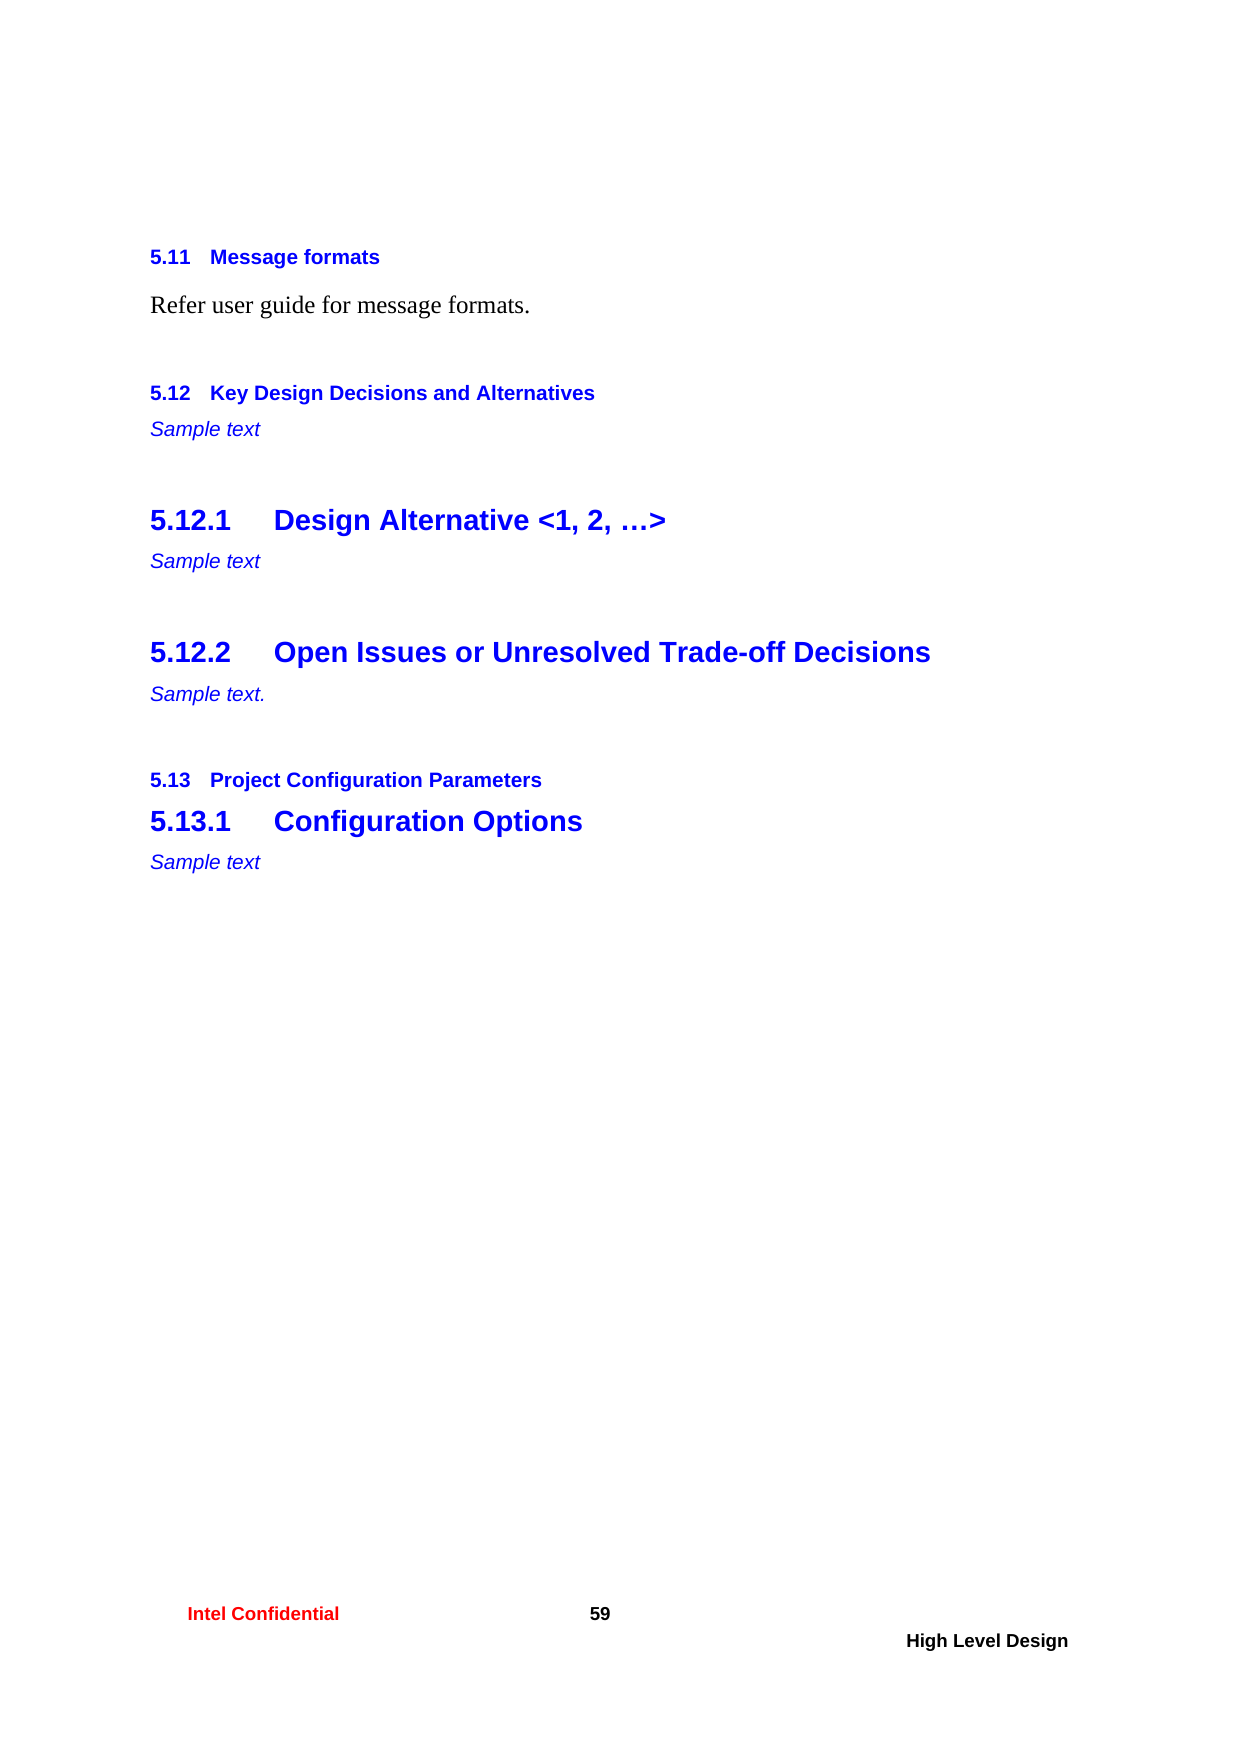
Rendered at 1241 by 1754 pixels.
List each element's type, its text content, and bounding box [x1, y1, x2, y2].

subtitle Key Design Decisions and Alternatives [150, 381, 1074, 405]
subtitle Message formats [150, 245, 1074, 269]
subtitle Project Configuration Parameters [150, 767, 1074, 791]
text Sample text. [150, 681, 1074, 705]
text Refer user guide for message formats. [150, 290, 1074, 319]
subtitle Design Alternative <1, 2, …> [150, 503, 1074, 537]
subtitle Open Issues or Unresolved Trade-off Decisions [150, 635, 1074, 669]
subtitle Configuration Options [150, 804, 1074, 837]
text Sample text [150, 850, 1074, 874]
text Sample text [150, 417, 1074, 441]
text Sample text [150, 549, 1074, 573]
